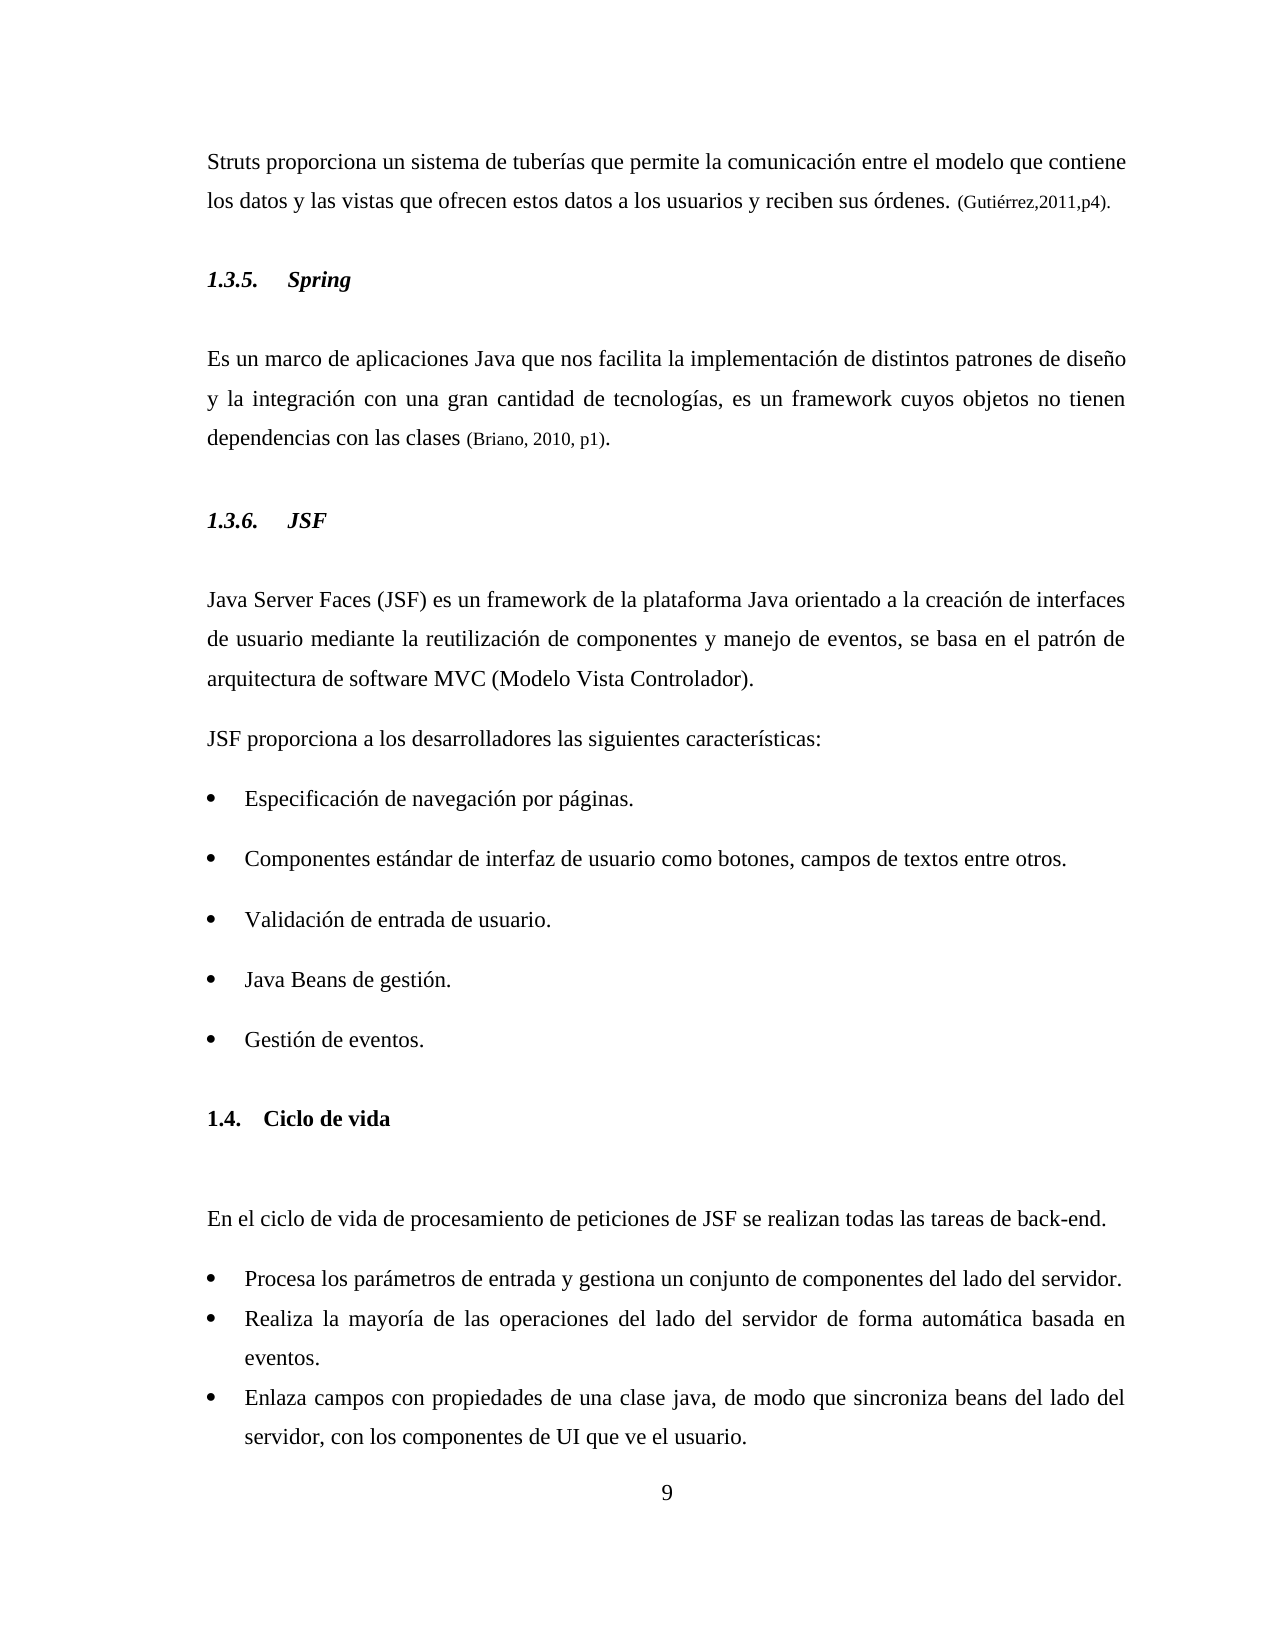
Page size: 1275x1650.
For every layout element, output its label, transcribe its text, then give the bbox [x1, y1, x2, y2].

list Especificación de navegación por páginas. [207, 785, 1127, 812]
text Struts proporciona un sistema de tuberías que permite la comunicación entre el modelo que contiene los datos y las vistas que ofrecen estos datos a los usuarios y reciben sus órdenes. (Gutiérrez,2011,p4). [207, 148, 1127, 213]
text Es un marco de aplicaciones Java que nos facilita la implementación de distintos patrones de diseño y la integración con una gran cantidad de tecnologías, es un framework cuyos objetos no tienen dependencias con las clases (Briano, 2010, p1). [207, 345, 1127, 450]
list Validación de entrada de usuario. [207, 906, 1127, 932]
subtitle Ciclo de vida [207, 1105, 1127, 1132]
subtitle Spring [207, 266, 1127, 292]
text En el ciclo de vida de procesamiento de peticiones de JSF se realizan todas las tareas de back-end. [207, 1205, 1127, 1232]
list Realiza la mayoría de las operaciones del lado del servidor de forma automática basada en eventos. [207, 1305, 1127, 1371]
list Componentes estándar de interfaz de usuario como botones, campos de textos entre otros. [207, 846, 1127, 872]
list Gestión de eventos. [207, 1026, 1127, 1053]
text JSF proporciona a los desarrolladores las siguientes características: [207, 725, 1127, 751]
list Java Beans de gestión. [207, 966, 1127, 992]
list Enlaza campos con propiedades de una clase java, de modo que sincroniza beans del lado del servidor, con los componentes de UI que ve el usuario. [207, 1384, 1127, 1450]
list Procesa los parámetros de entrada y gestiona un conjunto de componentes del lado del servidor. [207, 1266, 1127, 1292]
subtitle JSF [207, 507, 1127, 533]
text Java Server Faces (JSF) es un framework de la plataforma Java orientado a la creación de interfaces de usuario mediante la reutilización de componentes y manejo de eventos, se basa en el patrón de arquitectura de software MVC (Modelo Vista Controlador). [207, 586, 1127, 691]
